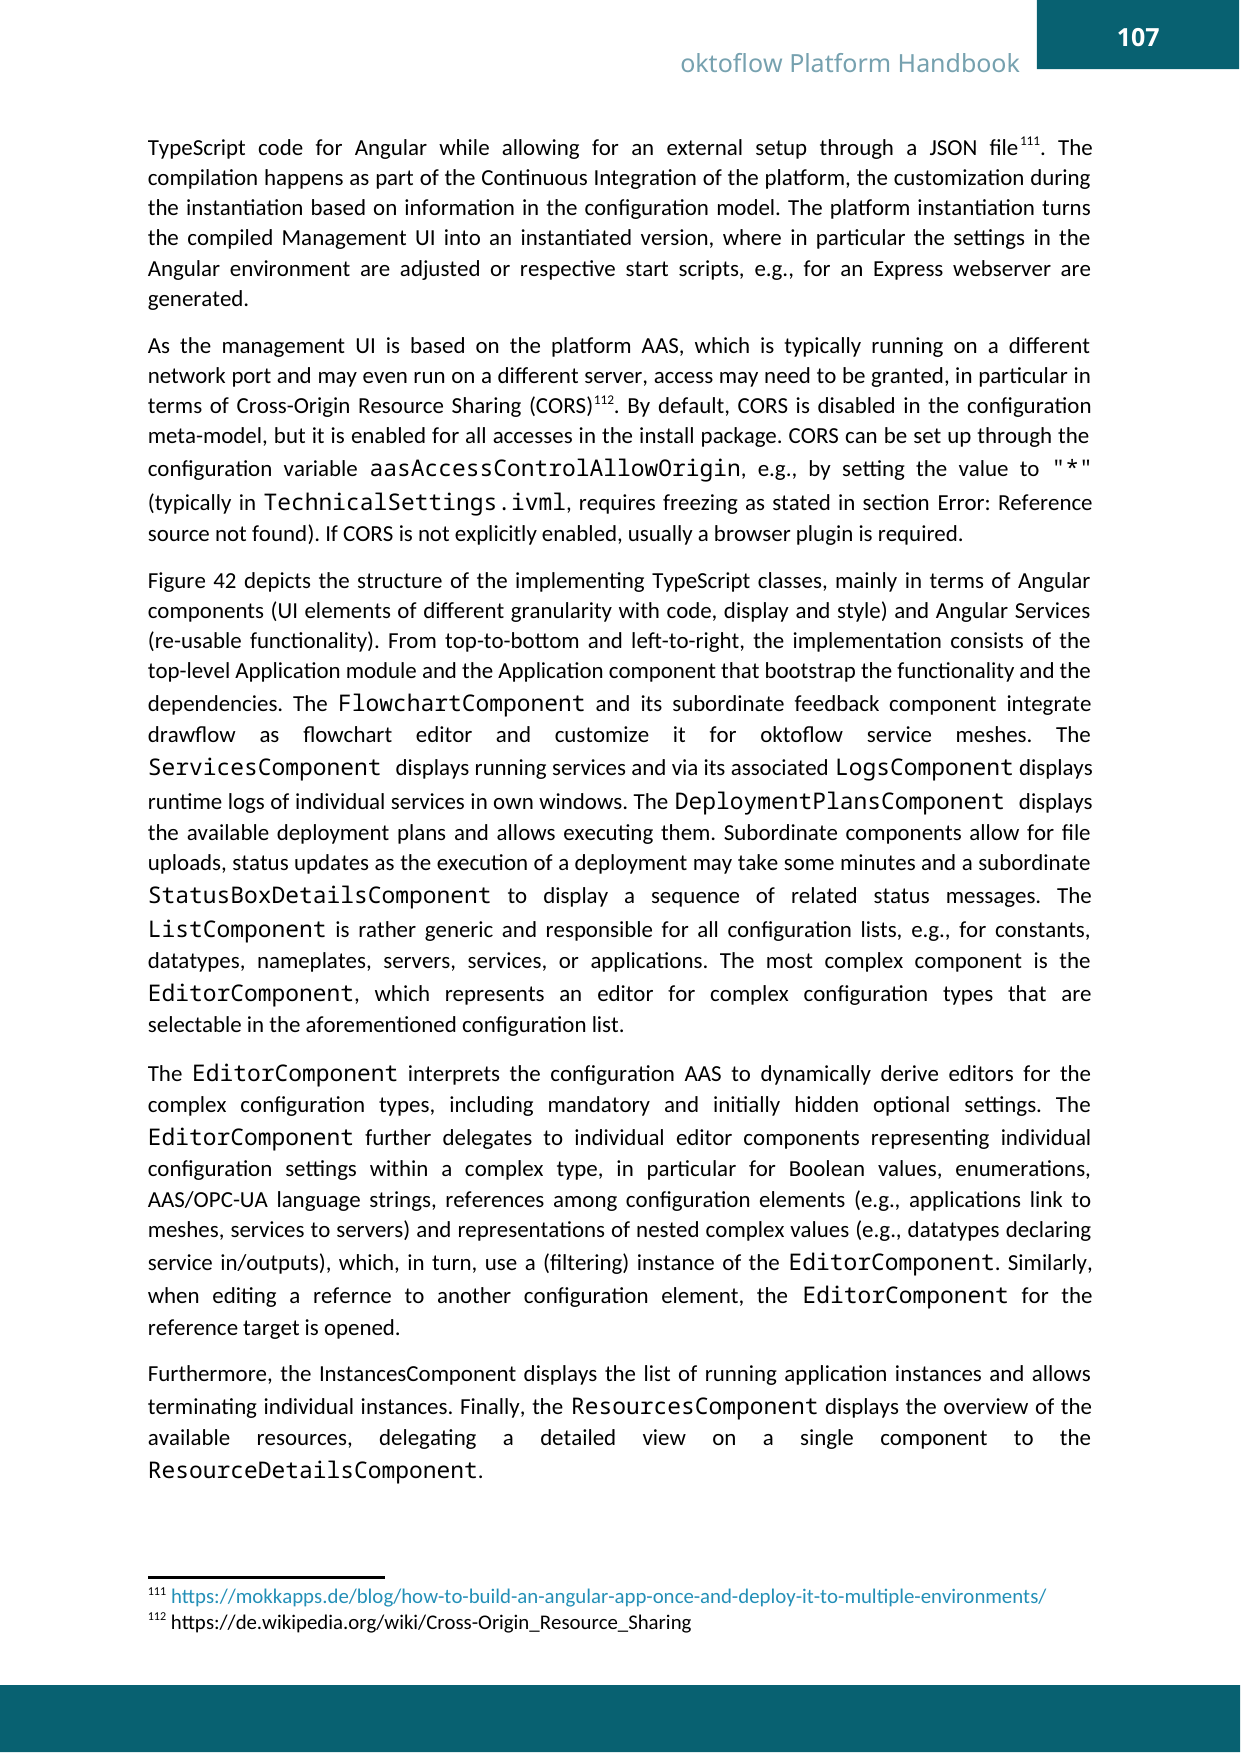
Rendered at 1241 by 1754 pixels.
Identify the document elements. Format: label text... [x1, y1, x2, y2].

text Figure 42 depicts the structure of the implementing TypeScript classes, mainly in terms of Angular components (UI elements of different granularity with code, display and style) and Angular Services (re-usable functionality). From top-to-bottom and left-to-right, the implementation consists of the top-level Application module and the Application component that bootstrap the functionality and the dependencies. The FlowchartComponent and its subordinate feedback component integrate drawflow as flowchart editor and customize it for oktoflow service meshes. The ServicesComponent displays running services and via its associated LogsComponent displays runtime logs of individual services in own windows. The DeploymentPlansComponent displays the available deployment plans and allows executing them. Subordinate components allow for file uploads, status updates as the execution of a deployment may take some minutes and a subordinate StatusBoxDetailsComponent to display a sequence of related status messages. The ListComponent is rather generic and responsible for all configuration lists, e.g., for constants, datatypes, nameplates, servers, services, or applications. The most complex component is the EditorComponent, which represents an editor for complex configuration types that are selectable in the aforementioned configuration list. [148, 566, 1093, 1038]
text Furthermore, the InstancesComponent displays the list of running application instances and allows terminating individual instances. Finally, the ResourcesComponent displays the overview of the available resources, delegating a detailed view on a single component to the ResourceDetailsComponent. [148, 1359, 1093, 1485]
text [148, 133, 1093, 312]
text The EditorComponent interprets the configuration AAS to dynamically derive editors for the complex configuration types, including mandatory and initially hidden optional settings. The EditorComponent further delegates to individual editor components representing individual configuration settings within a complex type, in particular for Boolean values, enumerations, AAS/OPC-UA language strings, references among configuration elements (e.g., applications link to meshes, services to servers) and representations of nested complex values (e.g., datatypes declaring service in/outputs), which, in turn, use a (filtering) instance of the EditorComponent. Similarly, when editing a refernce to another configuration element, the EditorComponent for the reference target is opened. [148, 1057, 1093, 1341]
